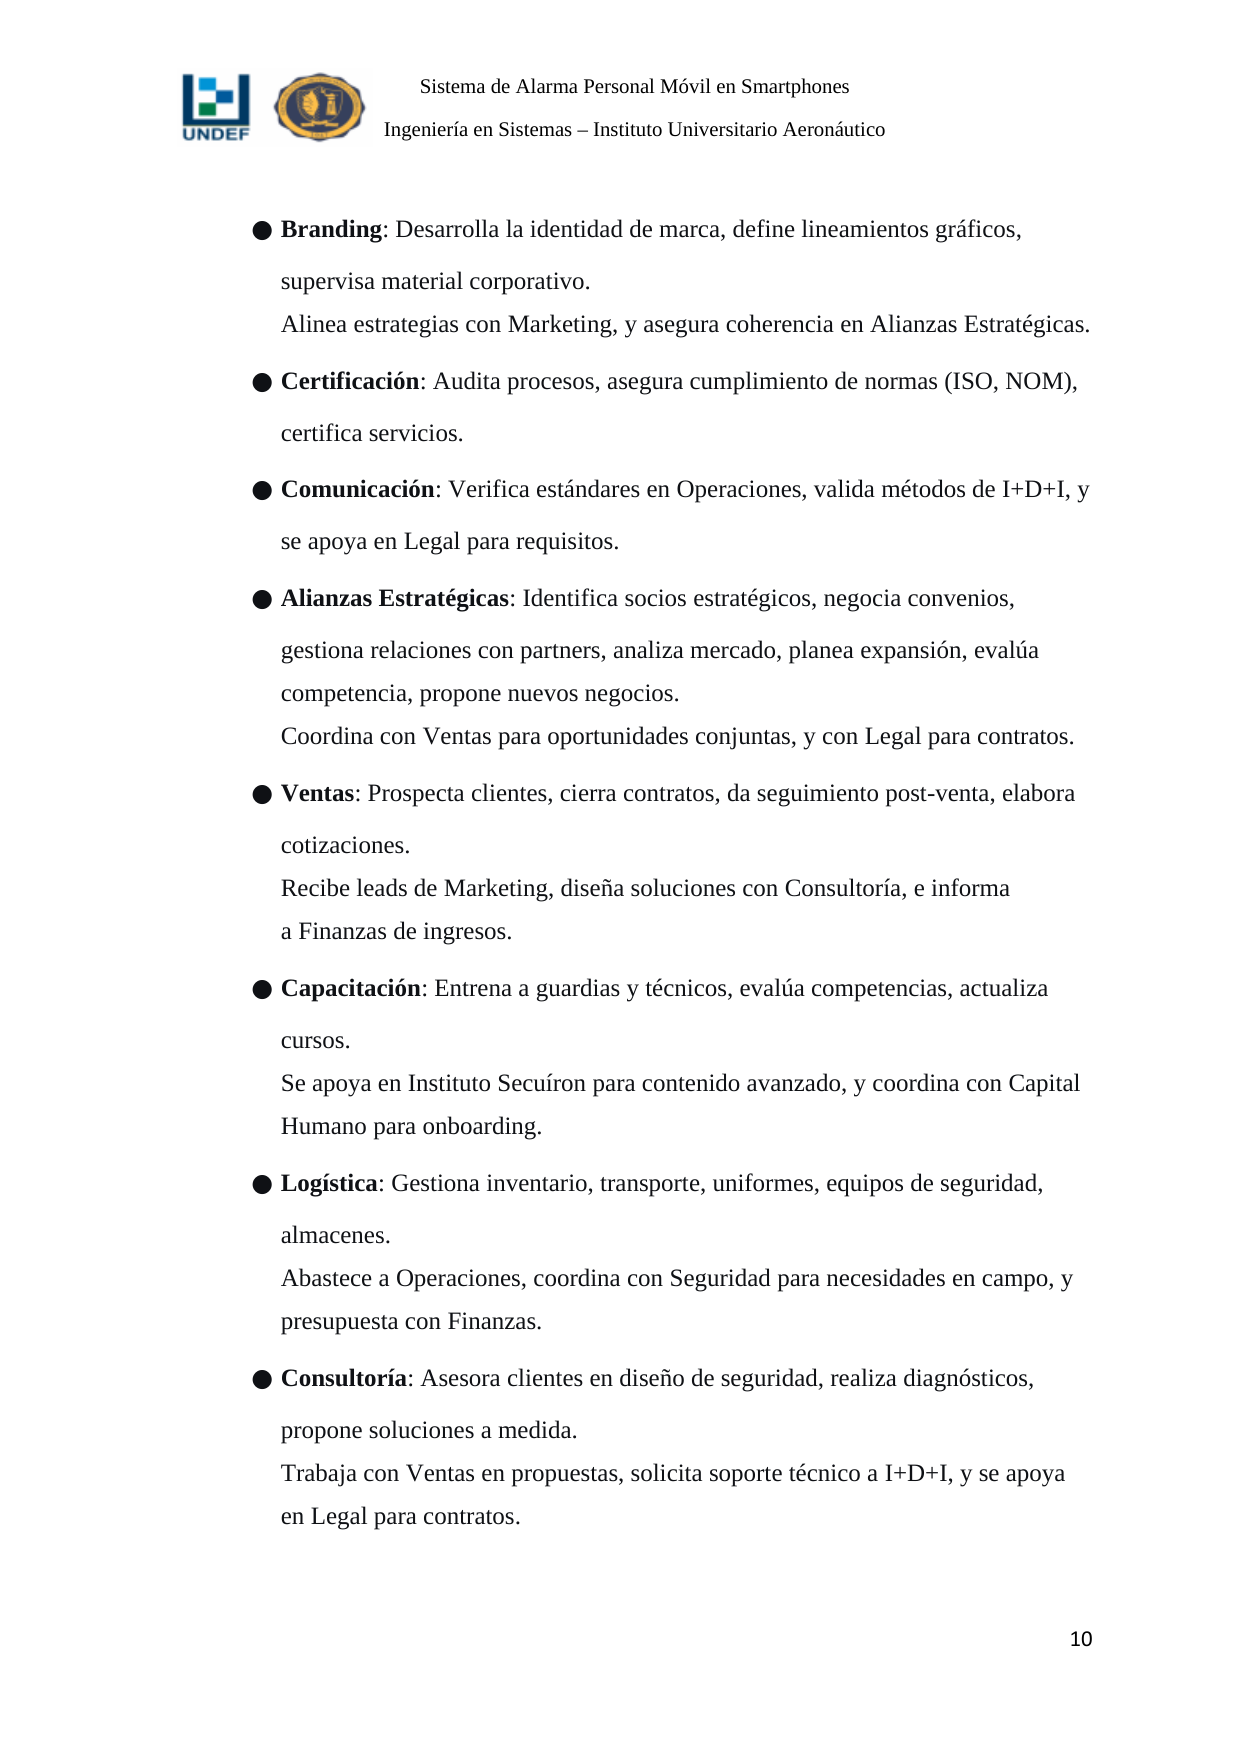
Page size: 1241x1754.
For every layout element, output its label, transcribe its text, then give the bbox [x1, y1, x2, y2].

list Comunicación: Verifica estándares en Operaciones, valida métodos de I+D+I, y se apoya en Legal para requisitos. [251, 461, 1092, 555]
text Abastece a Operaciones, coordina con Seguridad para necesidades en campo, y presupuesta con Finanzas. [281, 1263, 1092, 1335]
text Recibe leads de Marketing, diseña soluciones con Consultoría, e informa a Finanzas de ingresos. [281, 873, 1092, 945]
list Ventas: Prospecta clientes, cierra contratos, da seguimiento post-venta, elabora cotizaciones. [251, 764, 1092, 859]
text Coordina con Ventas para oportunidades conjuntas, y con Legal para contratos. [281, 721, 1092, 750]
list Alianzas Estratégicas: Identifica socios estratégicos, negocia convenios, gestiona relaciones con partners, analiza mercado, planea expansión, evalúa competencia, propone nuevos negocios. [251, 569, 1092, 707]
list Certificación: Audita procesos, asegura cumplimiento de normas (ISO, NOM), certifica servicios. [251, 352, 1092, 446]
list Logística: Gestiona inventario, transporte, uniformes, equipos de seguridad, almacenes. [251, 1154, 1092, 1249]
list Branding: Desarrolla la identidad de marca, define lineamientos gráficos, supervisa material corporativo. [251, 200, 1092, 294]
text Alinea estrategias con Marketing, y asegura coherencia en Alianzas Estratégicas. [281, 309, 1092, 338]
list Capacitación: Entrena a guardias y técnicos, evalúa competencias, actualiza cursos. [251, 959, 1092, 1054]
text Trabaja con Ventas en propuestas, solicita soporte técnico a I+D+I, y se apoya en Legal para contratos. [281, 1458, 1092, 1530]
text Se apoya en Instituto Secuíron para contenido avanzado, y coordina con Capital Humano para onboarding. [281, 1068, 1092, 1140]
picture [177, 68, 373, 147]
list Consultoría: Asesora clientes en diseño de seguridad, realiza diagnósticos, propone soluciones a medida. [251, 1349, 1092, 1444]
